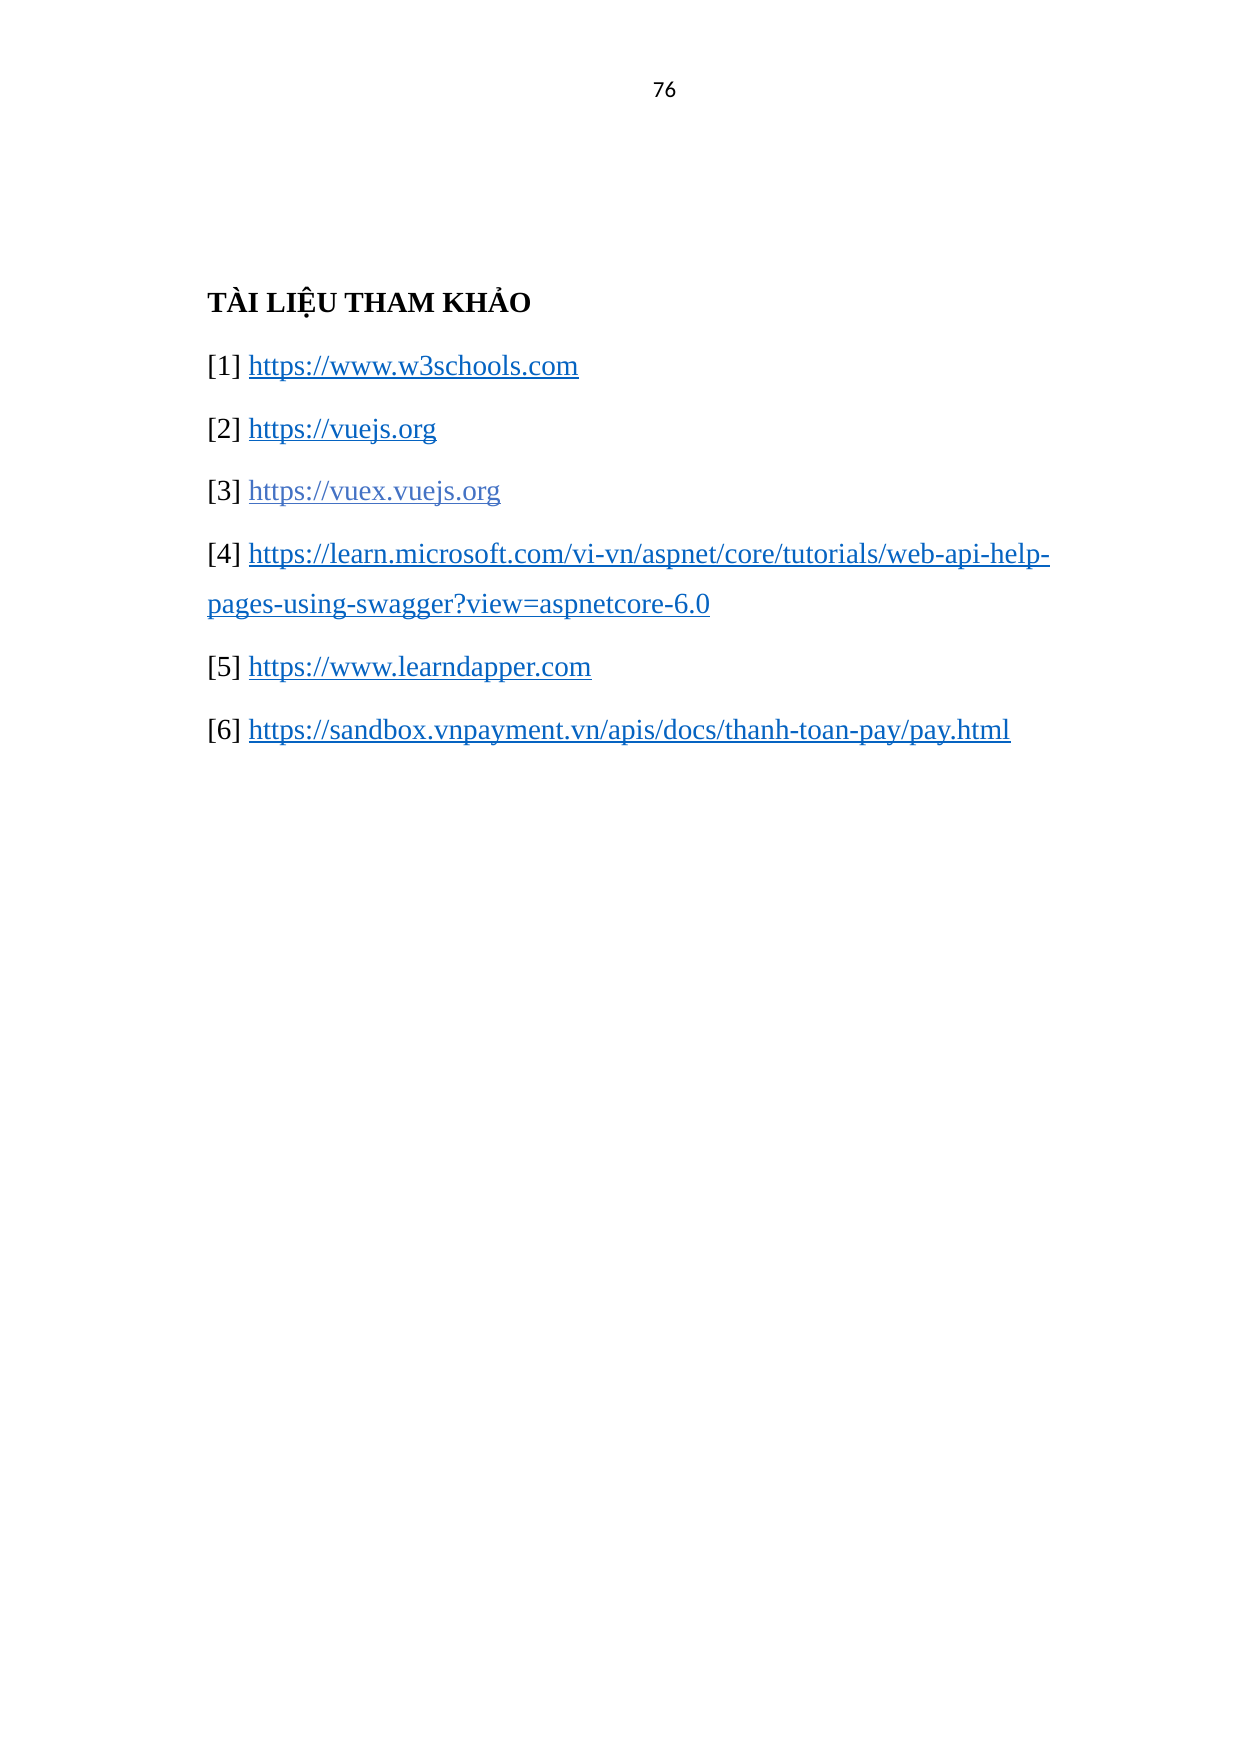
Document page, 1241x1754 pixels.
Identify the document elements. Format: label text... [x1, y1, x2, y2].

text [5] https://www.learndapper.com [207, 649, 1122, 683]
text [3] https://vuex.vuejs.org [207, 473, 1122, 507]
text [2] https://vuejs.org [207, 411, 1122, 444]
subtitle TÀI LIỆU THAM KHẢO [207, 285, 1122, 319]
text [1] https://www.w3schools.com [207, 348, 1122, 381]
text [4] https://learn.microsoft.com/vi-vn/aspnet/core/tutorials/web-api-help-pages-using-swagger?view=aspnetcore-6.0 [207, 536, 1122, 620]
text [6] https://sandbox.vnpayment.vn/apis/docs/thanh-toan-pay/pay.html [207, 712, 1122, 746]
